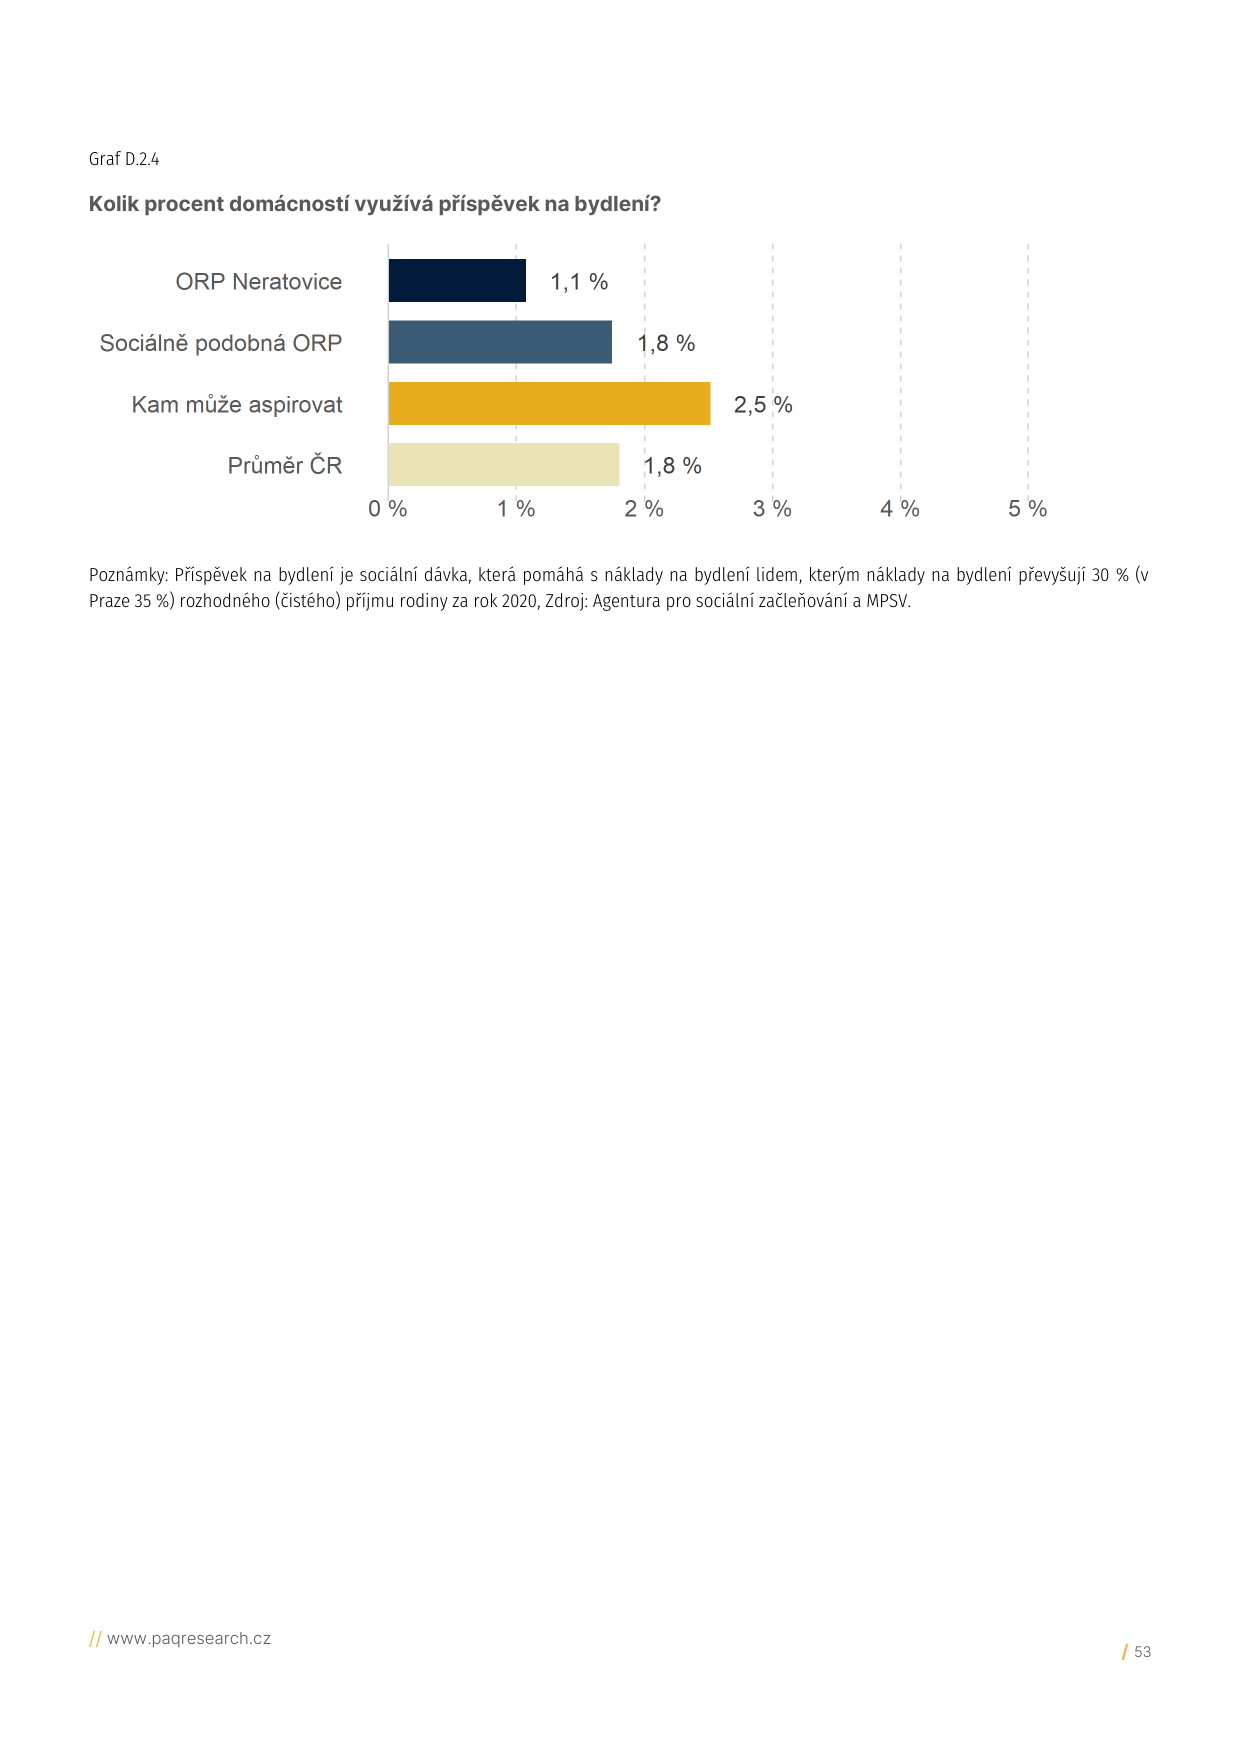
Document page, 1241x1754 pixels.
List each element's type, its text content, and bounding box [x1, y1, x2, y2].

text Kolik procent domácností využívá příspěvek na bydlení? [89, 186, 1152, 216]
text Poznámky: Příspěvek na bydlení je sociální dávka, která pomáhá s náklady na bydlení lidem, kterým náklady na bydlení převyšují 30 % (v Praze 35 %) rozhodného (čistého) příjmu rodiny za rok 2020, Zdroj: Agentura pro sociální začleňování a MPSV. [89, 564, 1152, 613]
text Graf D.2.4 [89, 148, 1152, 170]
picture [88, 216, 1139, 548]
